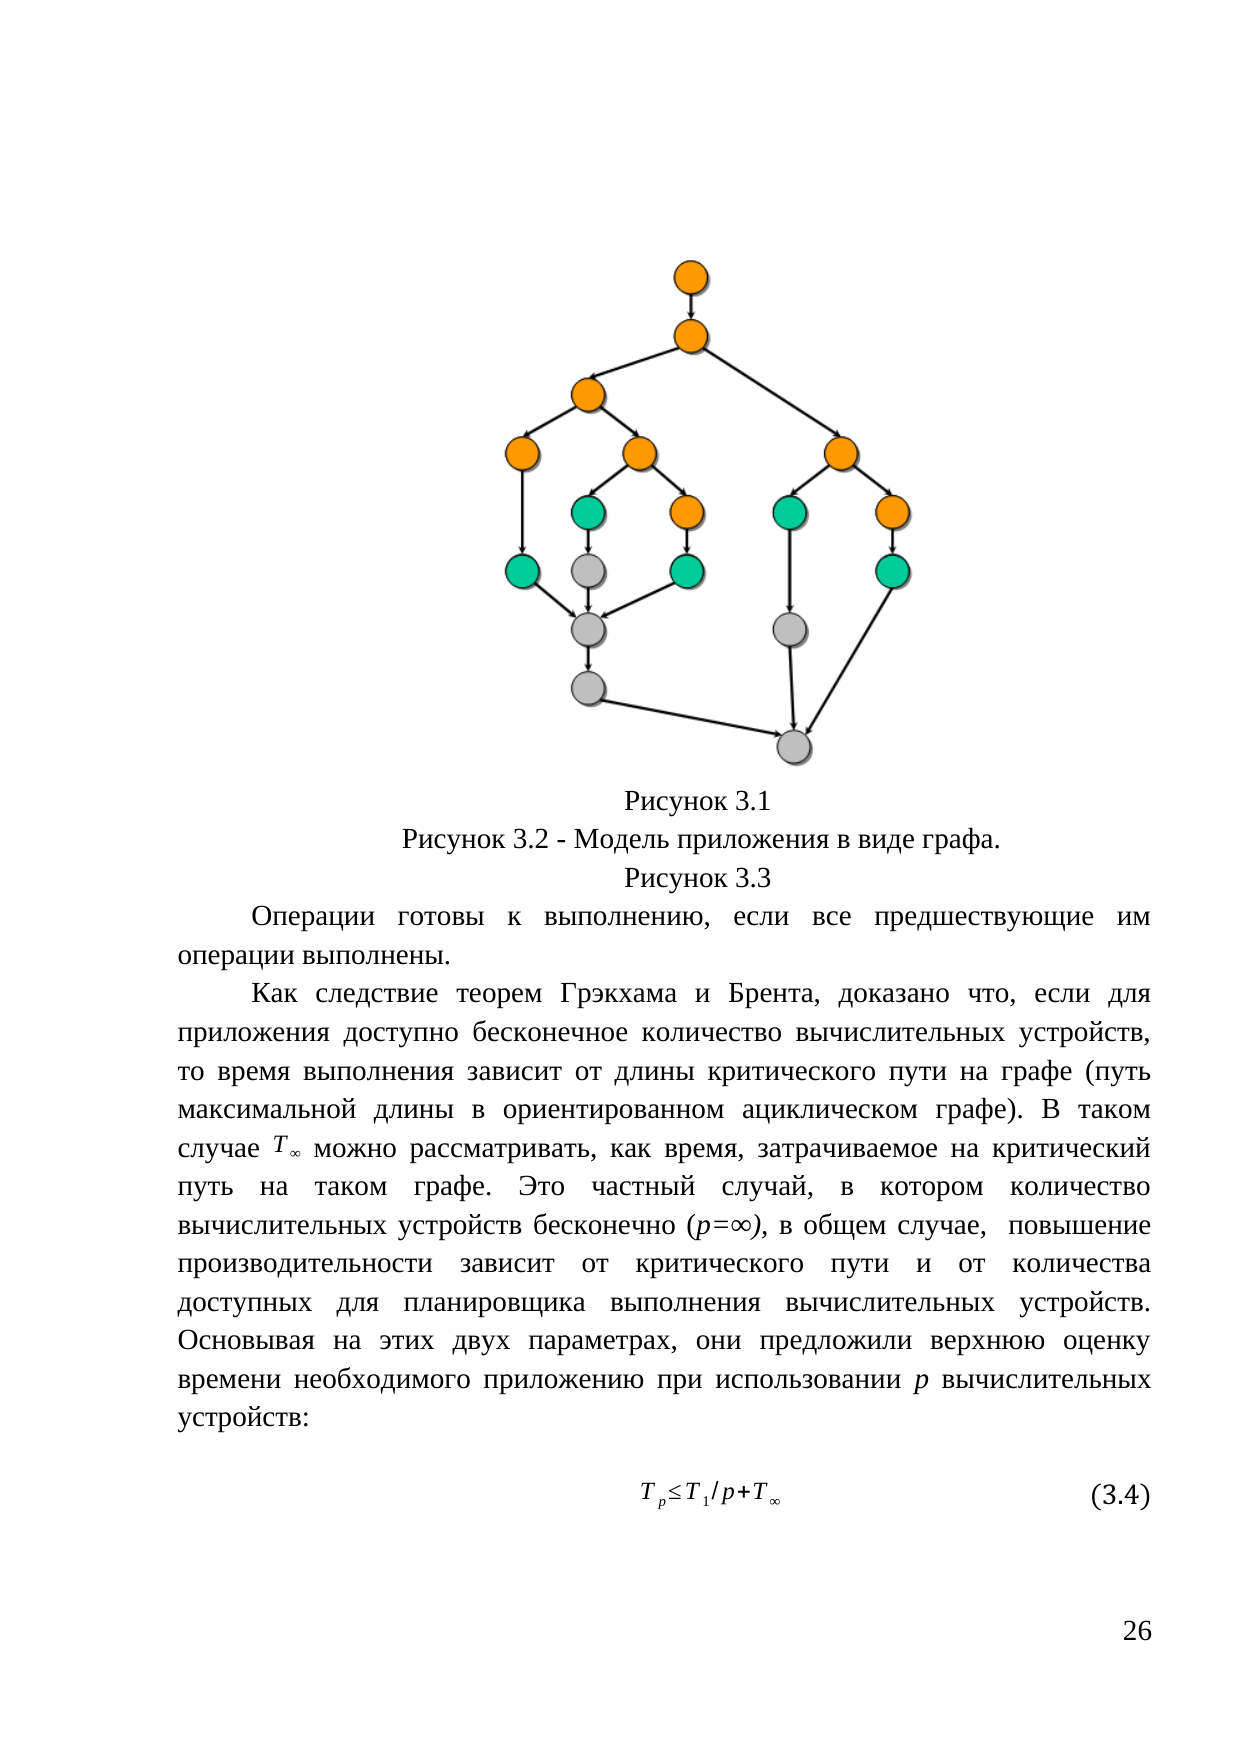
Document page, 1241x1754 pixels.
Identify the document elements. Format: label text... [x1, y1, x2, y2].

picture [399, 233, 930, 777]
text Операции готовы к выполнению, если все предшествующие им операции выполнены. [177, 898, 1152, 971]
text - Модель приложения в виде графа. [177, 821, 1152, 855]
text Как следствие теорем Грэкхама и Брента, доказано что, если для приложения доступно бесконечное количество вычислительных устройств, то время выполнения зависит от длины критического пути на графе (путь максимальной длины в ориентированном ациклическом графе). В таком случае можно рассматривать, как время, затрачиваемое на критический путь на таком графе. Это частный случай, в котором количество вычислительных устройств бесконечно (p=∞), в общем случае, повышение производительности зависит от критического пути и от количества доступных для планировщика выполнения вычислительных устройств. Основывая на этих двух параметрах, они предложили верхнюю оценку времени необходимого приложению при использовании p вычислительных устройств: [177, 976, 1152, 1433]
text (3.4) [177, 1477, 1152, 1511]
